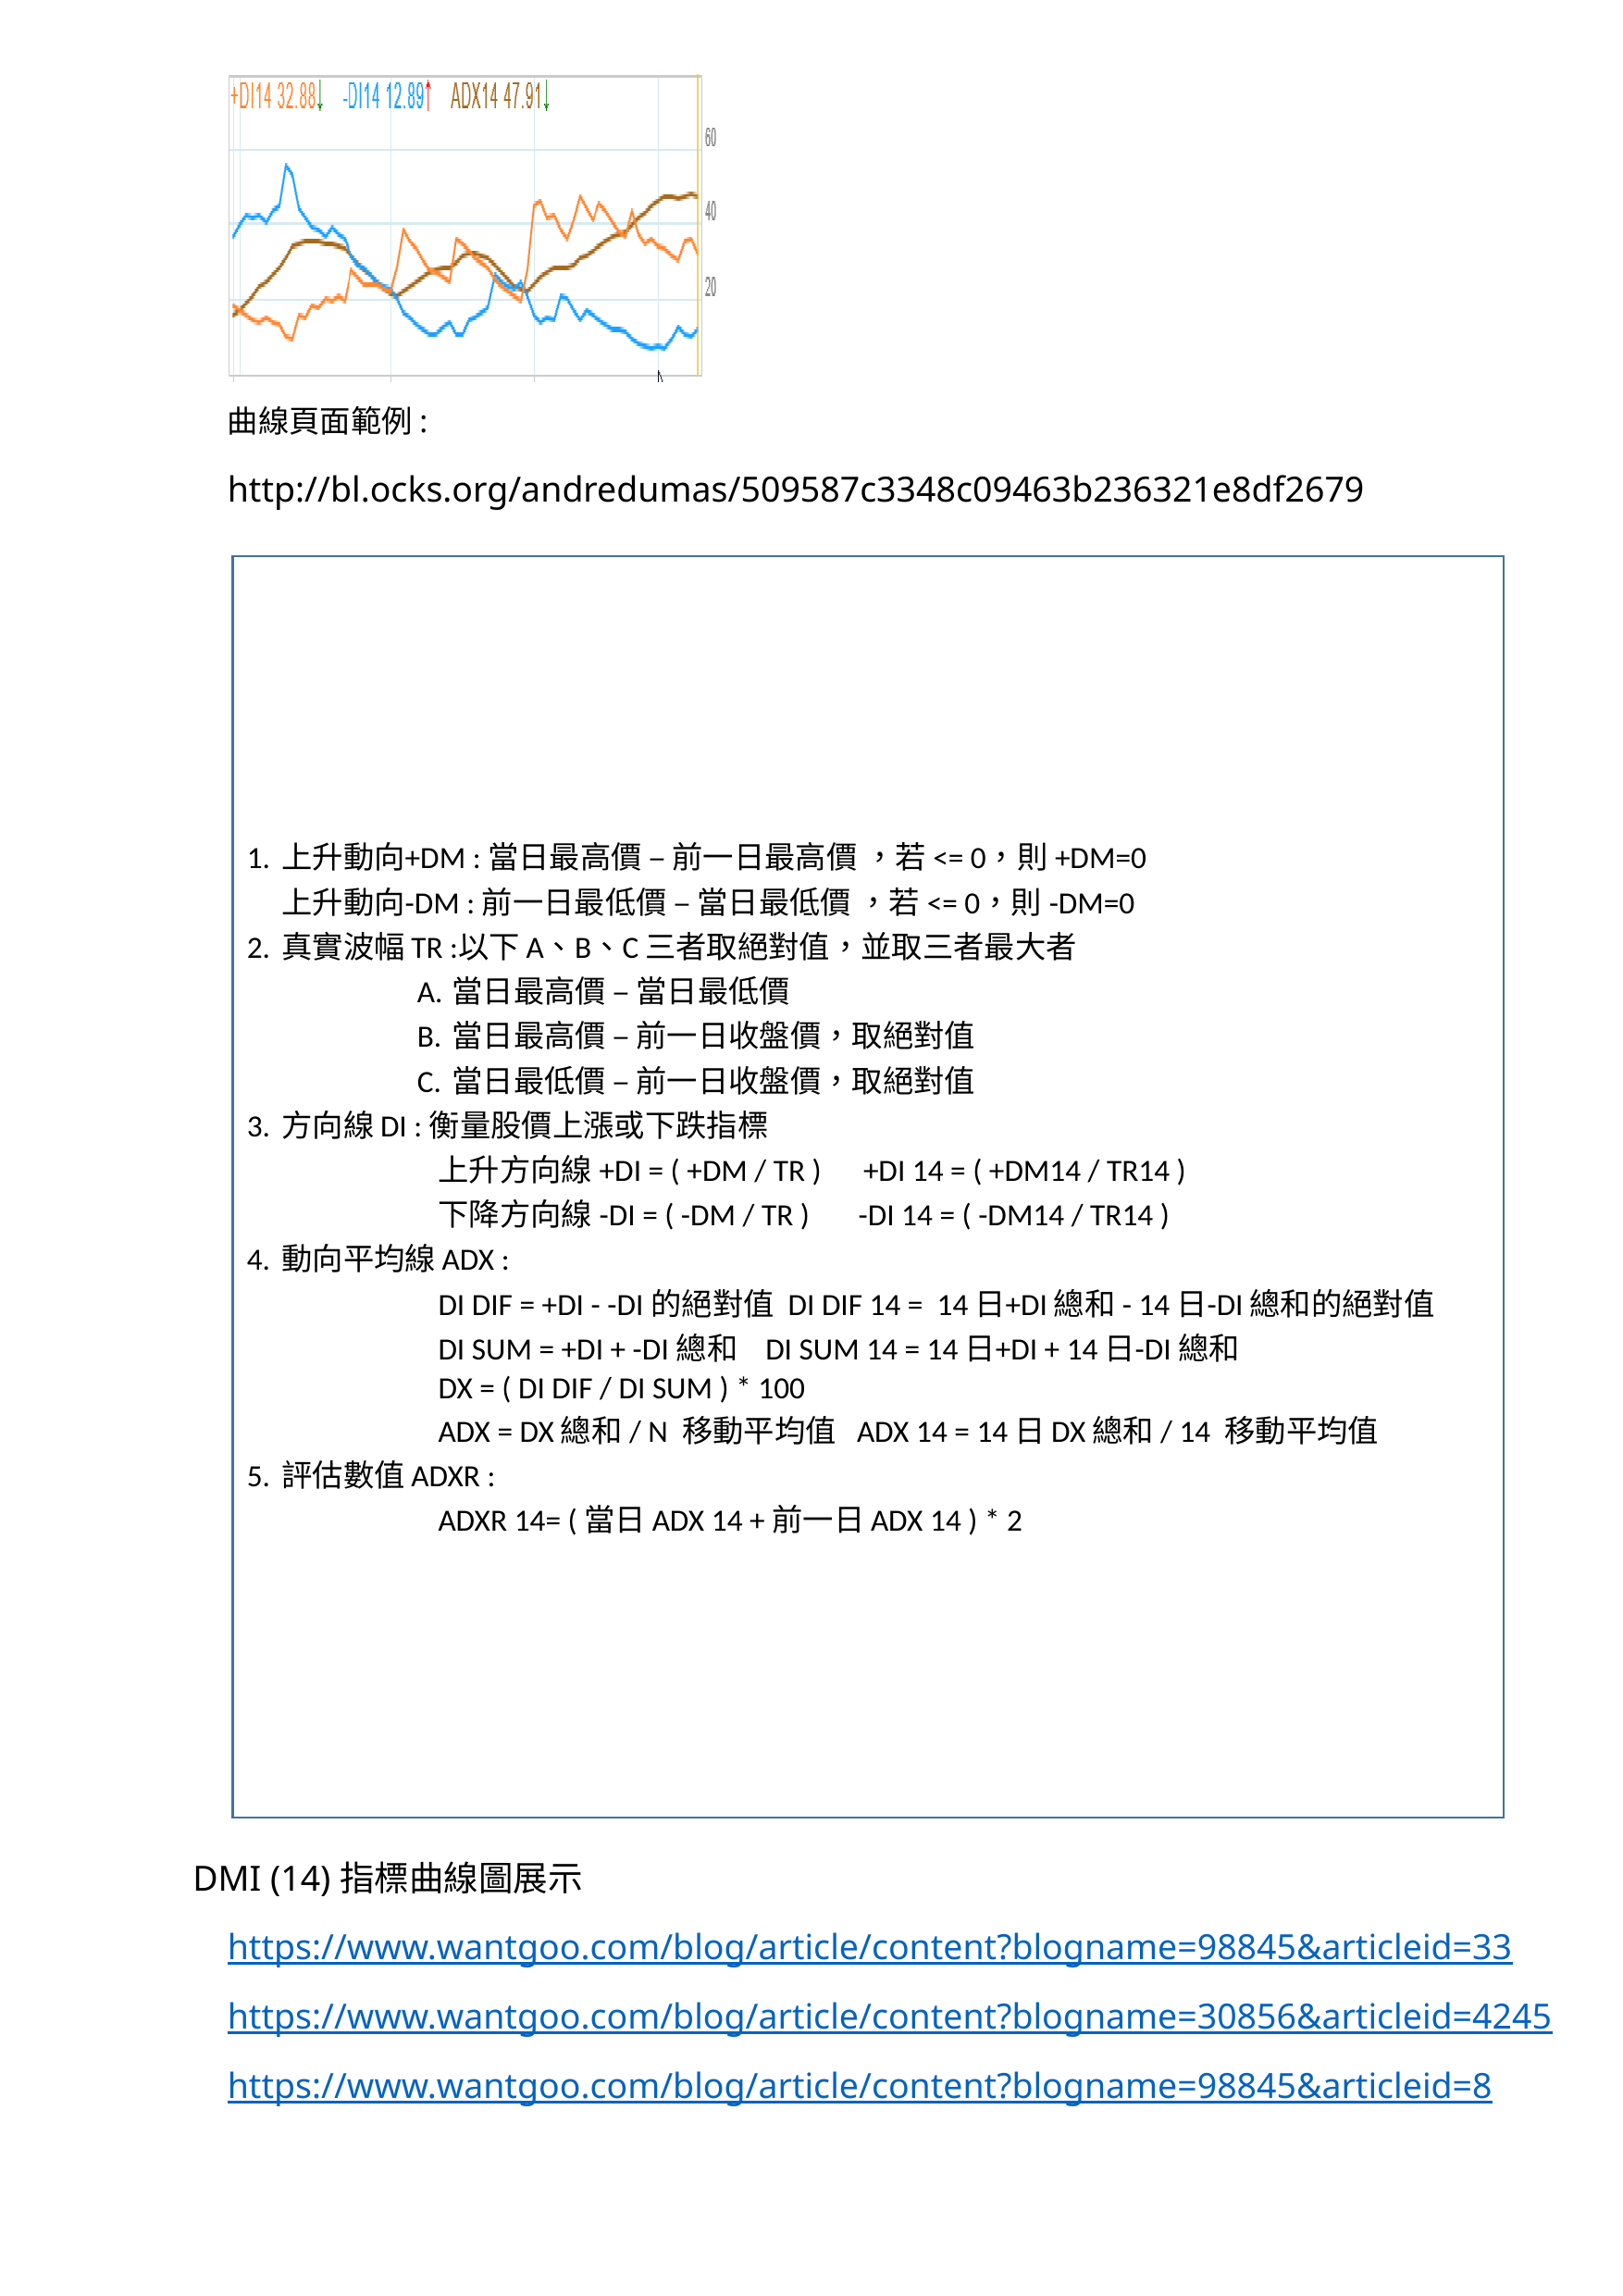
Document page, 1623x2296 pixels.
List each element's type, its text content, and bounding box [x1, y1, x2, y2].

text DMI (14) 指標曲線圖展示 [192, 1842, 1554, 1911]
list https://www.wantgoo.com/blog/article/content?blogname=30856&articleid=4245 [228, 1980, 1554, 2050]
list https://www.wantgoo.com/blog/article/content?blogname=98845&articleid=8 [228, 2050, 1554, 2119]
list https://www.wantgoo.com/blog/article/content?blogname=98845&articleid=33 [228, 1911, 1554, 1980]
picture [227, 74, 718, 382]
list 曲線頁面範例 : http://bl.ocks.org/andredumas/509587c3348c09463b236321e8df2679 [228, 384, 1554, 523]
